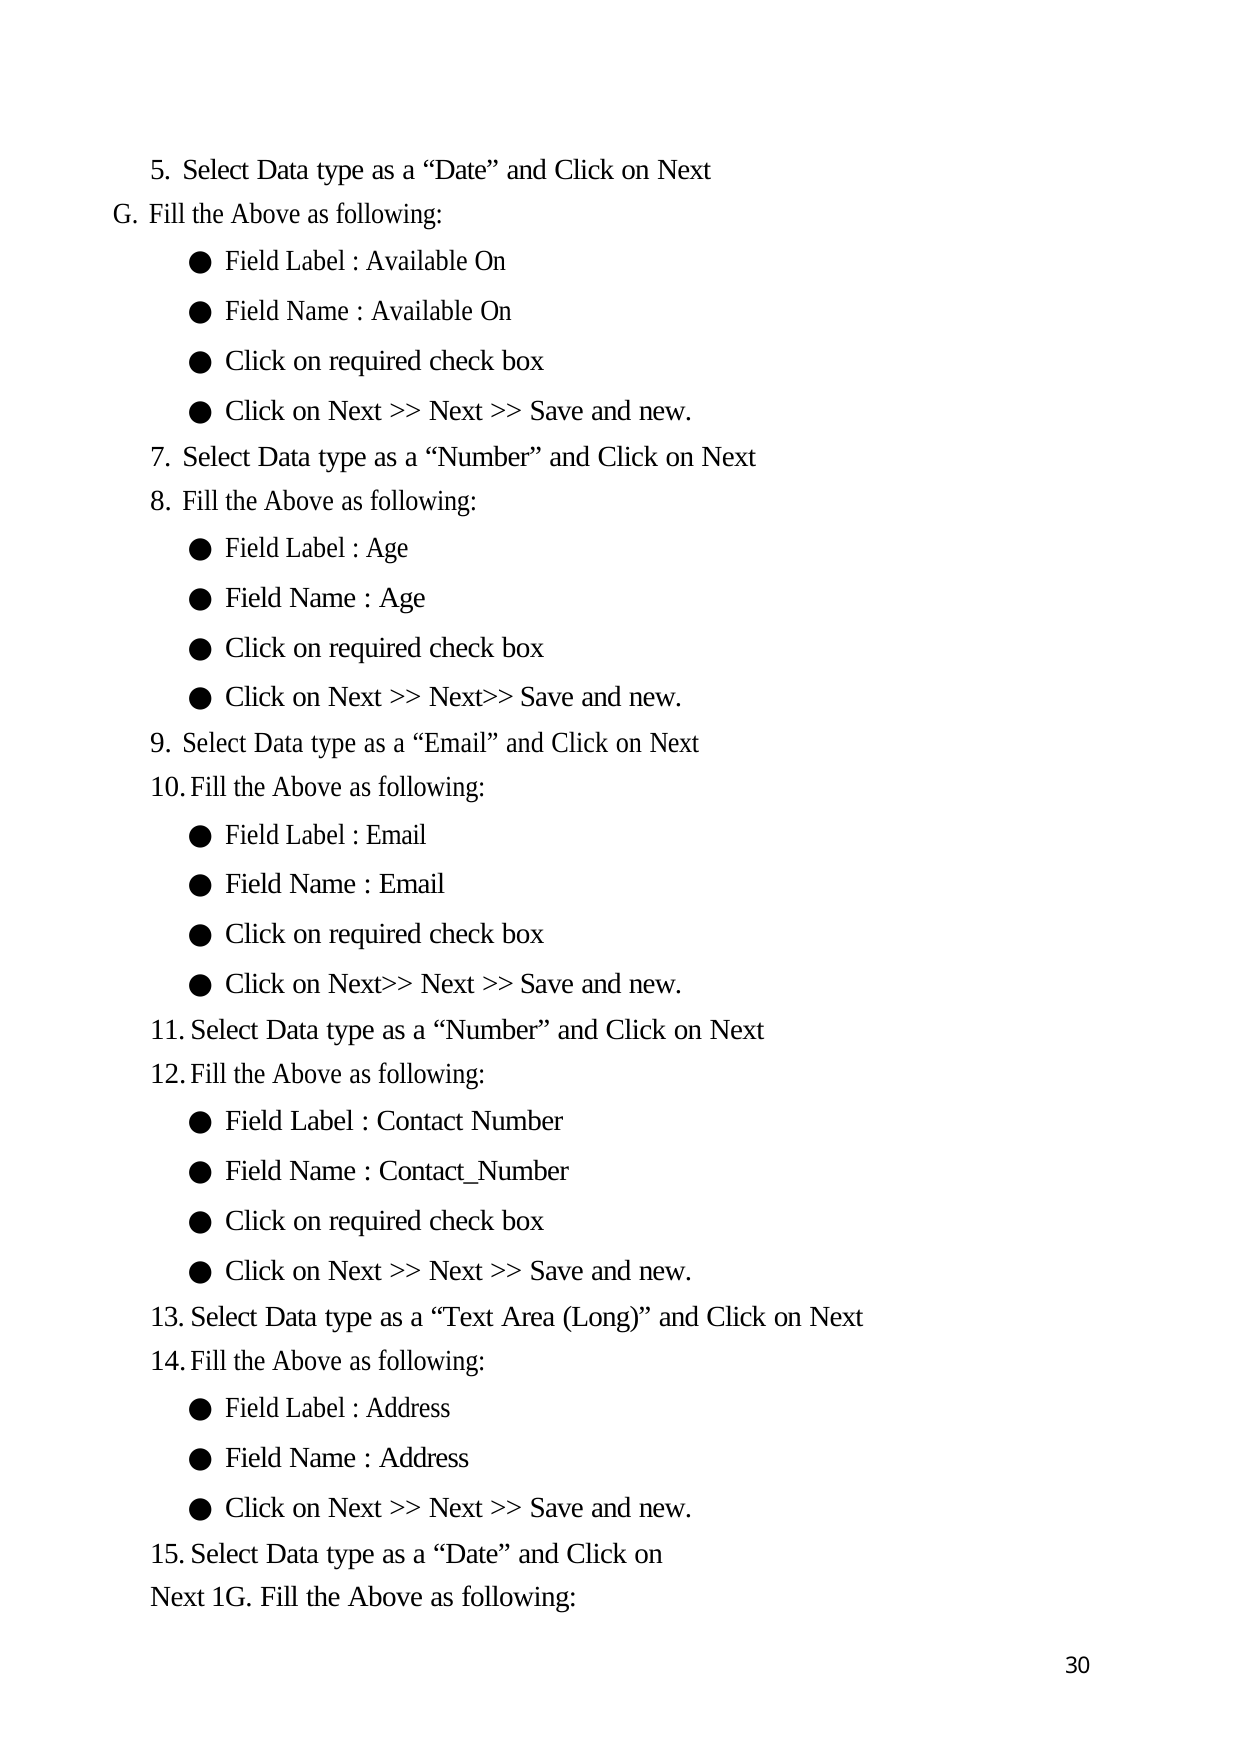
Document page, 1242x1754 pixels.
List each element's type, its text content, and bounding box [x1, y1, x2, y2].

list Field Label : Available On [187, 239, 1138, 279]
list Field Name : Address [187, 1436, 1138, 1476]
list Fill the Above as following: [150, 1343, 1138, 1376]
list Click on Next >> Next >> Save and new. [187, 389, 1138, 429]
list Field Name : Age [187, 576, 1138, 616]
list Click on Next >> Next >> Save and new. [187, 1486, 1138, 1526]
list Select Data type as a “Text Area (Long)” and Click on Next [150, 1299, 1138, 1332]
list Click on Next >> Next >> Save and new. [187, 1249, 1138, 1289]
list Click on required check box [187, 626, 1138, 666]
list Select Data type as a “Date” and Click on Next 1G. Fill the Above as following: [150, 1536, 709, 1613]
list Select Data type as a “Email” and Click on Next [150, 726, 1138, 759]
list Field Label : Email [187, 813, 1138, 853]
list Click on Next >> Next>> Save and new. [187, 676, 1138, 715]
list Click on required check box [187, 339, 1138, 379]
list Fill the Above as following: [150, 483, 1138, 516]
list Fill the Above as following: [150, 1056, 1138, 1089]
list Click on Next>> Next >> Save and new. [187, 962, 1138, 1002]
list Select Data type as a “Date” and Click on Next [150, 152, 1138, 186]
list Click on required check box [187, 913, 1138, 952]
list Field Label : Address [187, 1386, 1138, 1426]
list Field Label : Age [187, 526, 1138, 566]
list Fill the Above as following: [150, 769, 1138, 803]
list Field Name : Email [187, 863, 1138, 902]
list Select Data type as a “Number” and Click on Next [150, 1012, 1138, 1046]
list Field Name : Contact_Number [187, 1149, 1138, 1189]
list Field Label : Contact Number [187, 1100, 1138, 1139]
text G. Fill the Above as following: [113, 196, 1138, 229]
list Select Data type as a “Number” and Click on Next [150, 439, 1138, 472]
list Field Name : Available On [187, 289, 1138, 329]
list Click on required check box [187, 1199, 1138, 1239]
